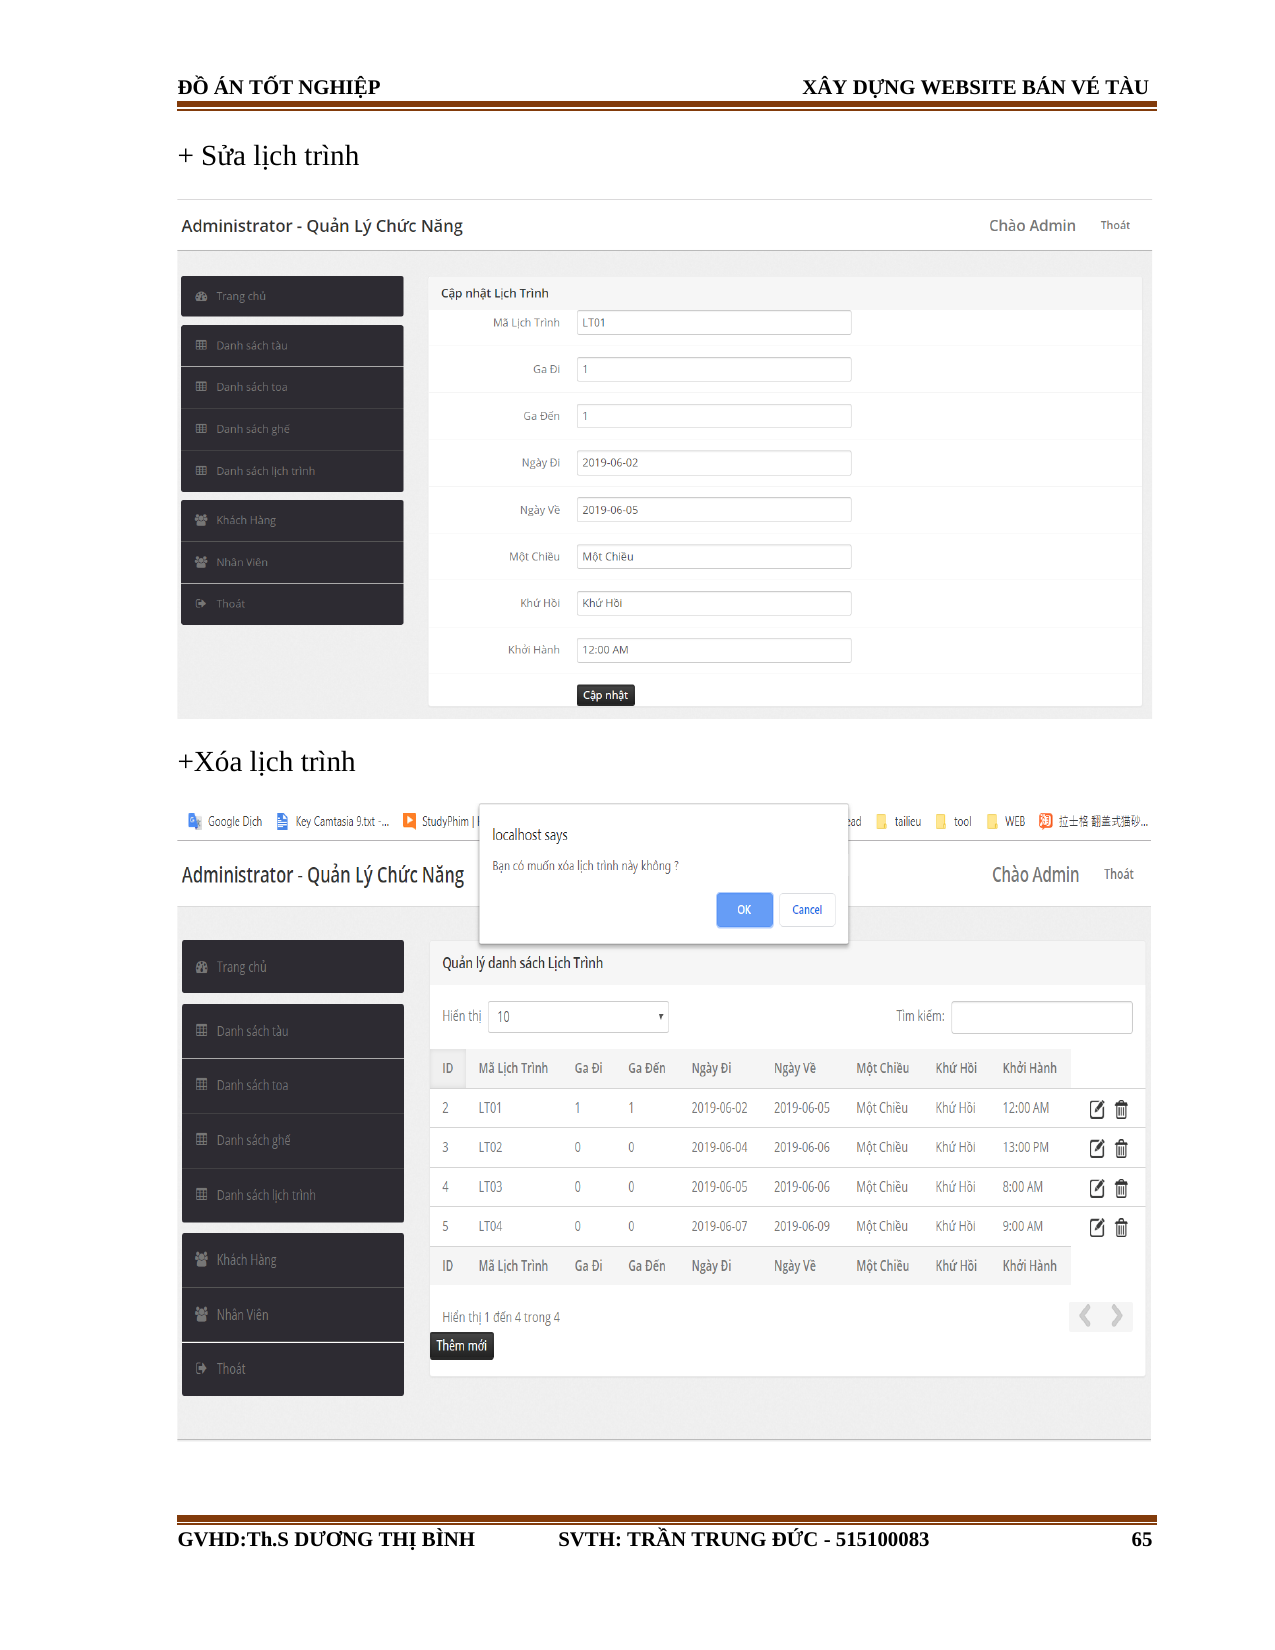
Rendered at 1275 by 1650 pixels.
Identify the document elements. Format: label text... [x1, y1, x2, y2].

text +Xóa lịch trình [177, 744, 1157, 777]
text + Sửa lịch trình [177, 138, 1157, 172]
picture [177, 198, 1153, 719]
picture [177, 803, 1151, 1442]
